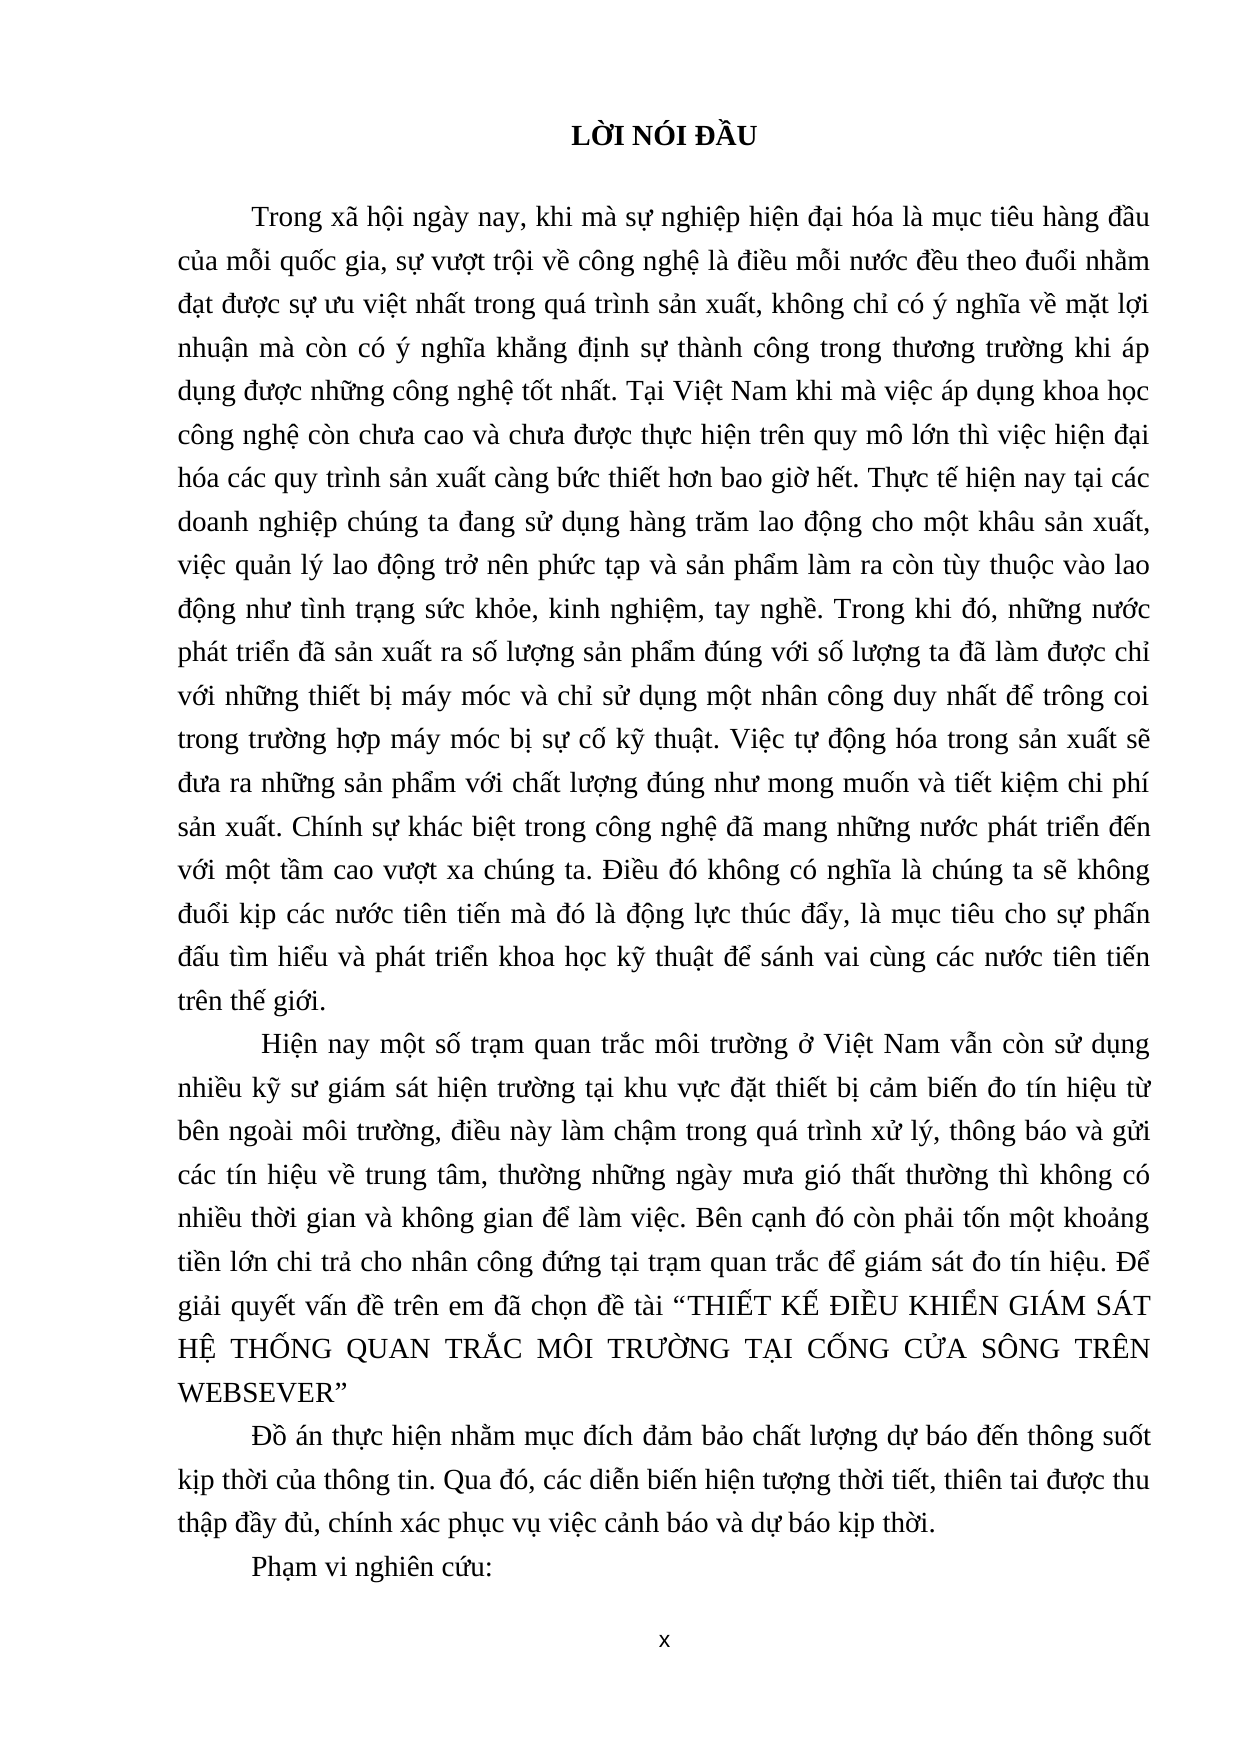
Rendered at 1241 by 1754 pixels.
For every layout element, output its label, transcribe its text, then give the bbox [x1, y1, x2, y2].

text Phạm vi nghiên cứu: [177, 1549, 1152, 1582]
text Hiện nay một số trạm quan trắc môi trường ở Việt Nam vẫn còn sử dụng nhiều kỹ sư giám sát hiện trường tại khu vực đặt thiết bị cảm biến đo tín hiệu từ bên ngoài môi trường, điều này làm chậm trong quá trình xử lý, thông báo và gửi các tín hiệu về trung tâm, thường những ngày mưa gió thất thường thì không có nhiều thời gian và không gian để làm việc. Bên cạnh đó còn phải tốn một khoảng tiền lớn chi trả cho nhân công đứng tại trạm quan trắc để giám sát đo tín hiệu. Để giải quyết vấn đề trên em đã chọn đề tài “THIẾT KẾ ĐIỀU KHIỂN GIÁM SÁT HỆ THỐNG QUAN TRẮC MÔI TRƯỜNG TẠI CỐNG CỬA SÔNG TRÊN WEBSEVER” [177, 1026, 1152, 1408]
text Trong xã hội ngày nay, khi mà sự nghiệp hiện đại hóa là mục tiêu hàng đầu của mỗi quốc gia, sự vượt trội về công nghệ là điều mỗi nước đều theo đuổi nhằm đạt được sự ưu việt nhất trong quá trình sản xuất, không chỉ có ý nghĩa về mặt lợi nhuận mà còn có ý nghĩa khẳng định sự thành công trong thương trường khi áp dụng được những công nghệ tốt nhất. Tại Việt Nam khi mà việc áp dụng khoa học công nghệ còn chưa cao và chưa được thực hiện trên quy mô lớn thì việc hiện đại hóa các quy trình sản xuất càng bức thiết hơn bao giờ hết. Thực tế hiện nay tại các doanh nghiệp chúng ta đang sử dụng hàng trăm lao động cho một khâu sản xuất, việc quản lý lao động trở nên phức tạp và sản phẩm làm ra còn tùy thuộc vào lao động như tình trạng sức khỏe, kinh nghiệm, tay nghề. Trong khi đó, những nước phát triển đã sản xuất ra số lượng sản phẩm đúng với số lượng ta đã làm được chỉ với những thiết bị máy móc và chỉ sử dụng một nhân công duy nhất để trông coi trong trường hợp máy móc bị sự cố kỹ thuật. Việc tự động hóa trong sản xuất sẽ đưa ra những sản phẩm với chất lượng đúng như mong muốn và tiết kiệm chi phí sản xuất. Chính sự khác biệt trong công nghệ đã mang những nước phát triển đến với một tầm cao vượt xa chúng ta. Điều đó không có nghĩa là chúng ta sẽ không đuổi kịp các nước tiên tiến mà đó là động lực thúc đẩy, là mục tiêu cho sự phấn đấu tìm hiểu và phát triển khoa học kỹ thuật để sánh vai cùng các nước tiên tiến trên thế giới. [177, 199, 1152, 1016]
text Đồ án thực hiện nhằm mục đích đảm bảo chất lượng dự báo đến thông suốt kịp thời của thông tin. Qua đó, các diễn biến hiện tượng thời tiết, thiên tai được thu thập đầy đủ, chính xác phục vụ việc cảnh báo và dự báo kịp thời. [177, 1418, 1152, 1539]
text LỜI NÓI ĐẦU [177, 118, 1152, 152]
